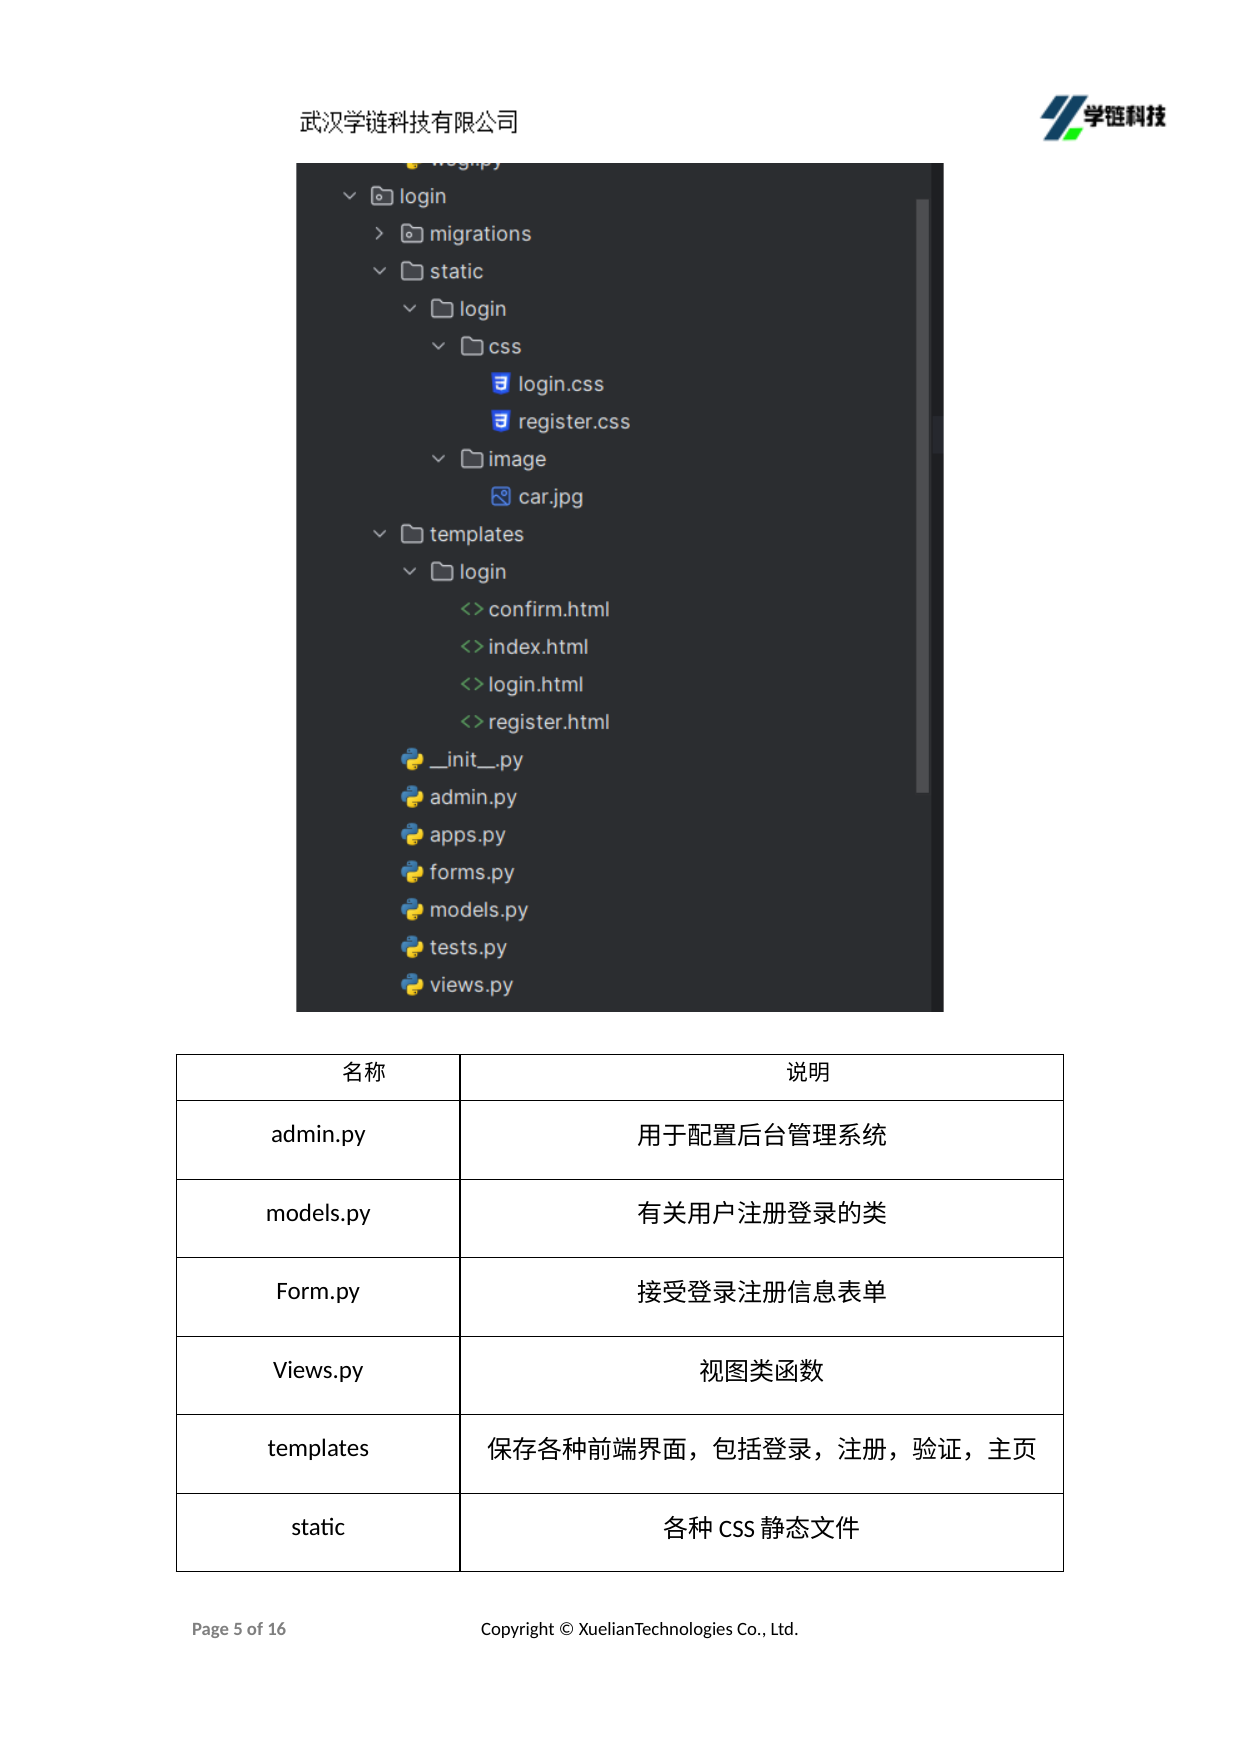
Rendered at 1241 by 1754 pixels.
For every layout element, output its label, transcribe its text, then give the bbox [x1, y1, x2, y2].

picture [296, 163, 944, 1012]
table_cell 各种CSS静态文件 [461, 1494, 1063, 1571]
table_cell static [177, 1494, 459, 1571]
table_cell admin.py [177, 1101, 459, 1178]
table_cell models.py [177, 1180, 459, 1257]
table_cell Views.py [177, 1337, 459, 1414]
table_cell 接受登录注册信息表单 [461, 1258, 1063, 1336]
table_cell templates [177, 1415, 459, 1493]
picture [279, 90, 1181, 151]
table_cell 用于配置后台管理系统 [461, 1101, 1063, 1178]
table_header 名称 [177, 1055, 459, 1100]
table_cell Form.py [177, 1258, 459, 1336]
table_cell 视图类函数 [461, 1337, 1063, 1414]
table_header 说明 [461, 1055, 1063, 1100]
table_cell 保存各种前端界面，包括登录，注册，验证，主页 [461, 1415, 1063, 1493]
table_cell 有关用户注册登录的类 [461, 1180, 1063, 1257]
